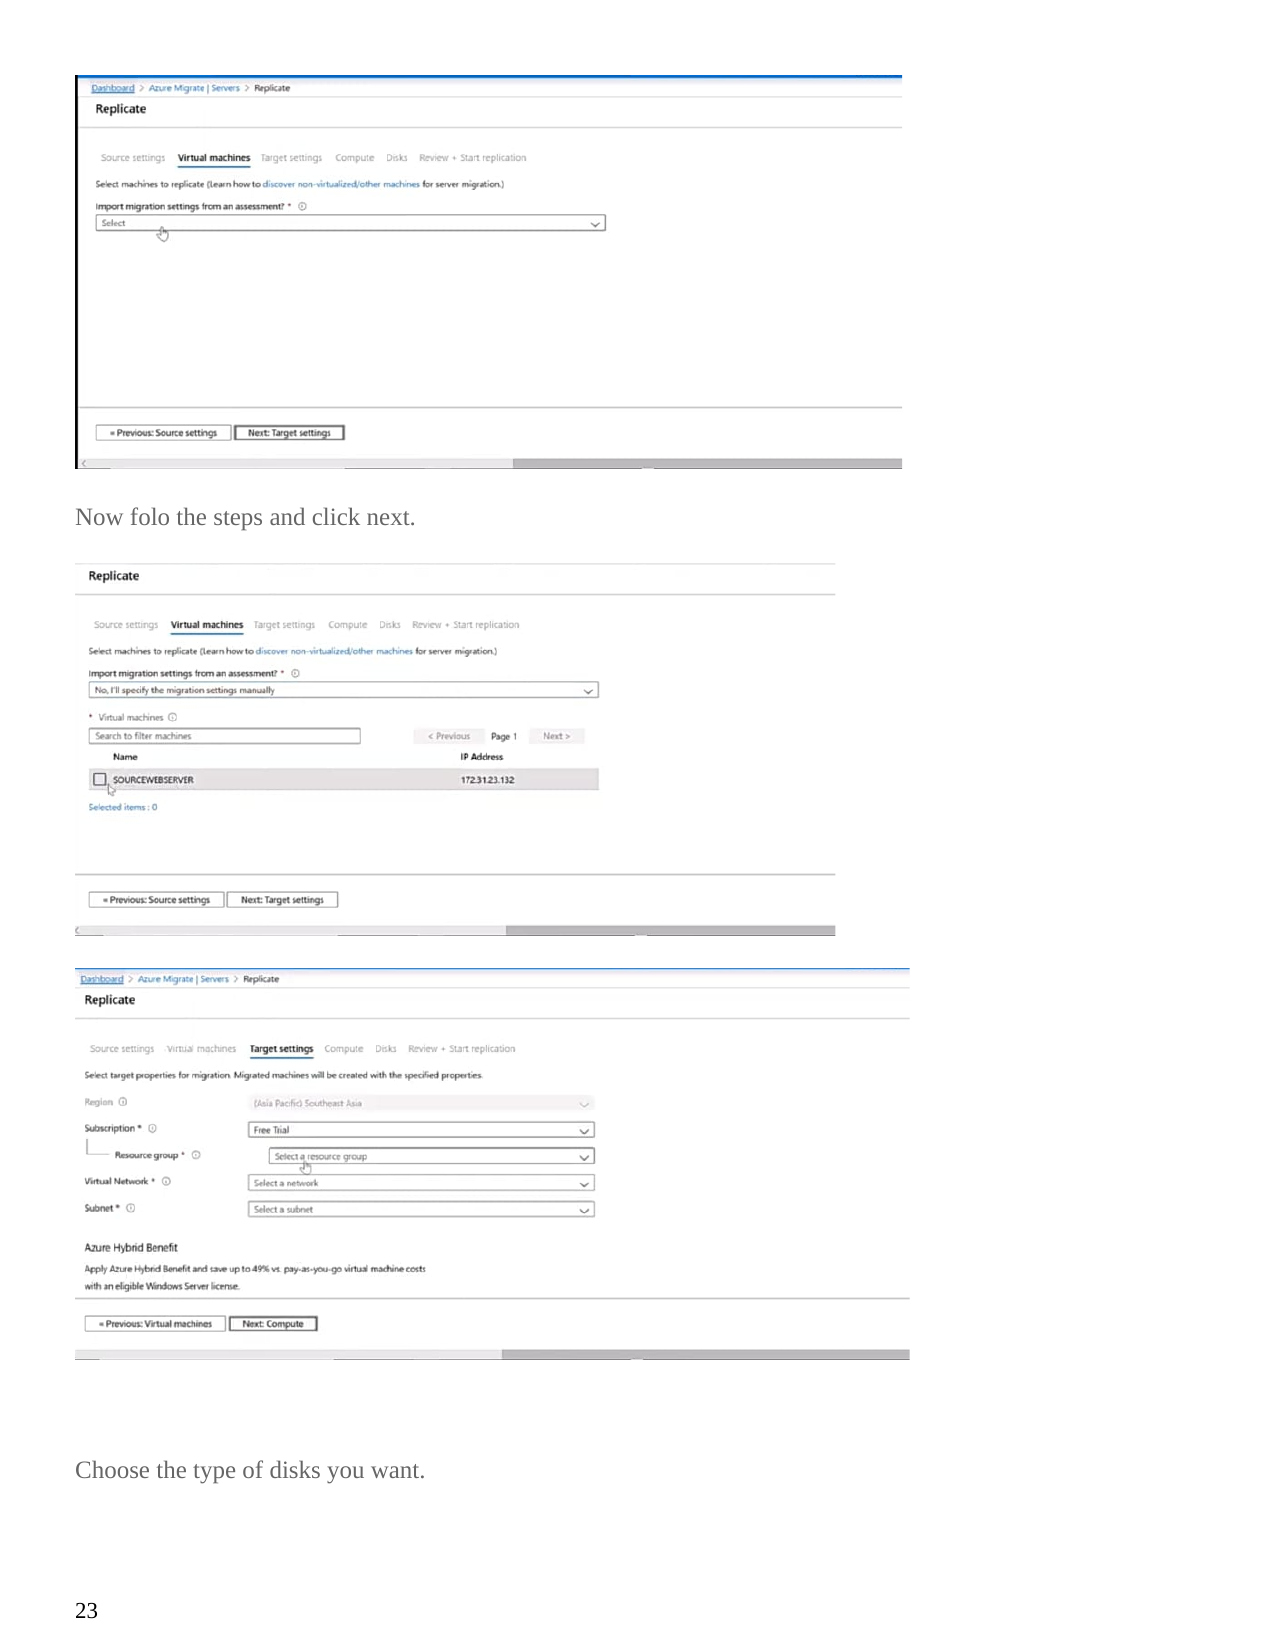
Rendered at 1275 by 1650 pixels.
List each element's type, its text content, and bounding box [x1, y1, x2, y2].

picture [75, 563, 836, 936]
picture [75, 75, 903, 469]
text Choose the type of disks you want. [75, 1455, 1200, 1483]
text Now folo the steps and click next. [75, 502, 1200, 531]
picture [75, 968, 910, 1360]
